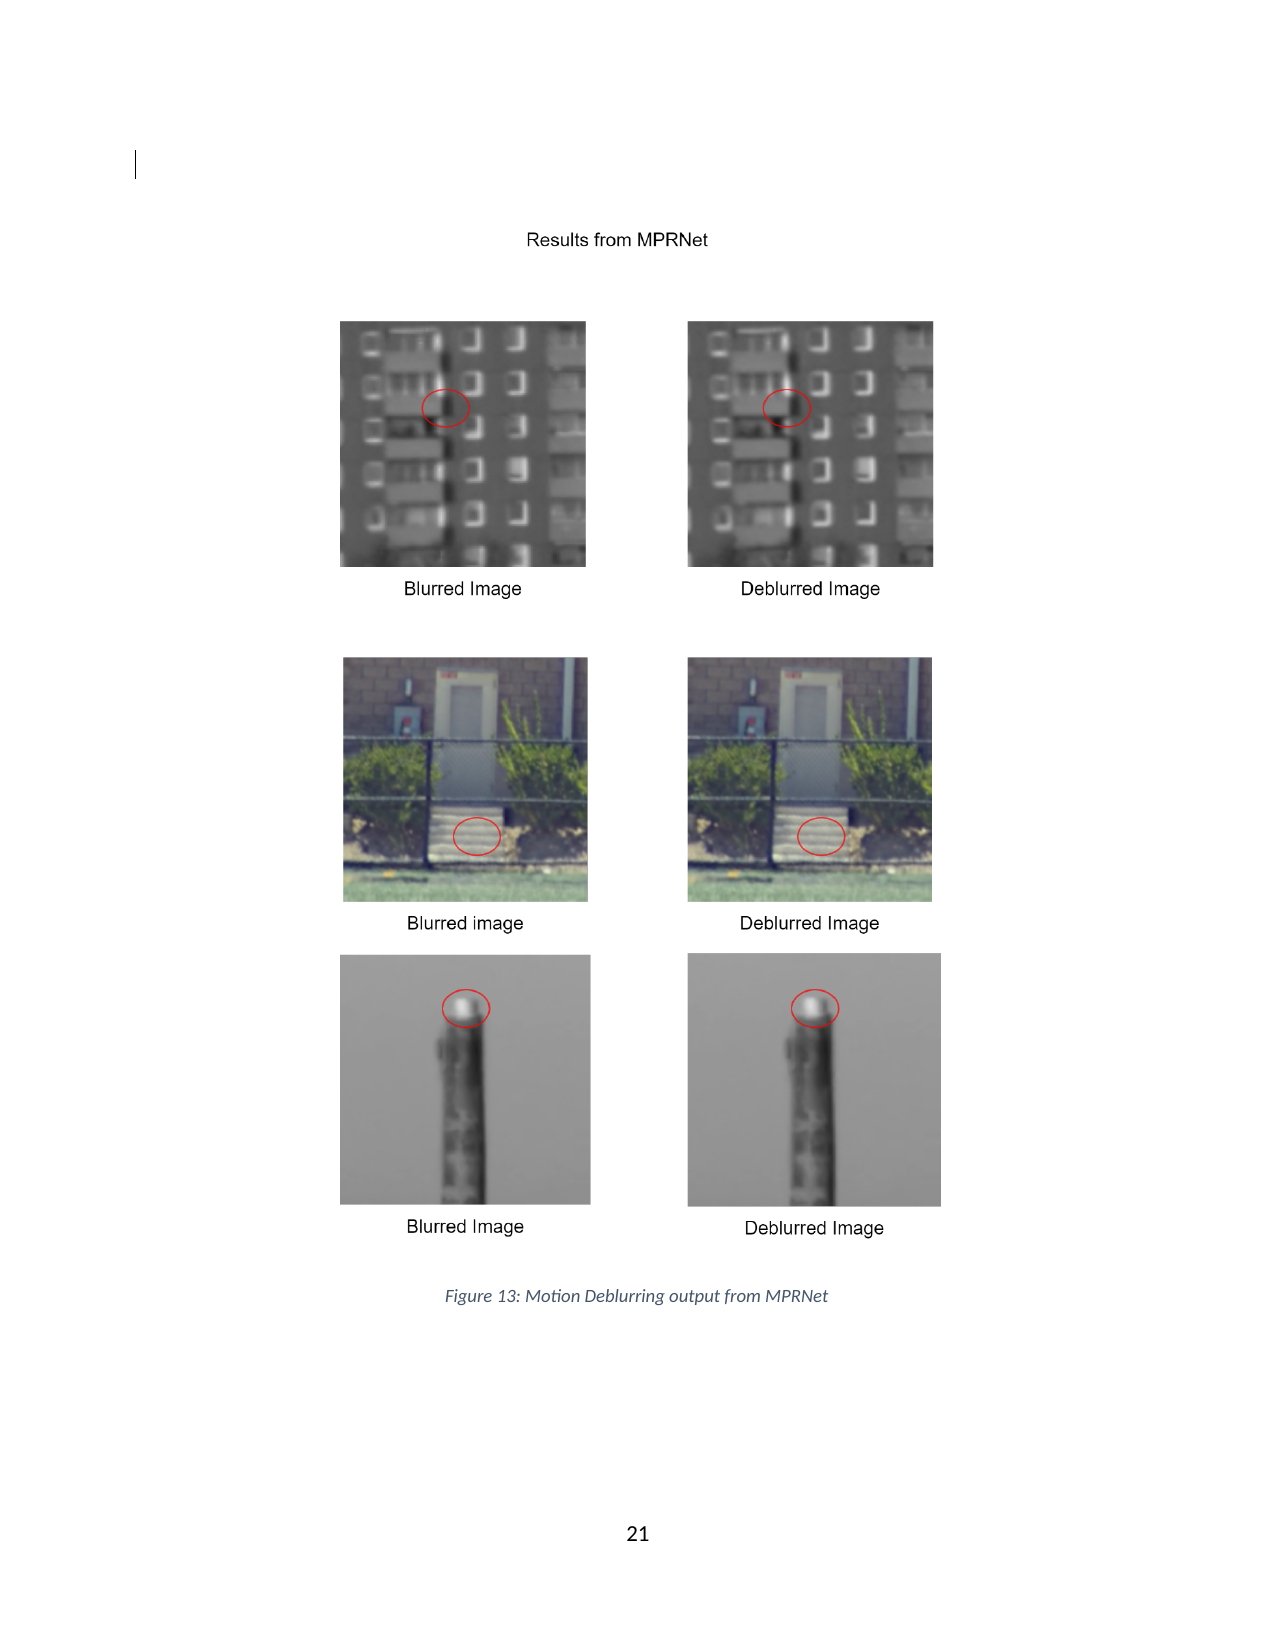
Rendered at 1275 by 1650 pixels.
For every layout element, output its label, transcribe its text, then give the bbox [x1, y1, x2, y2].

picture [324, 207, 958, 1256]
